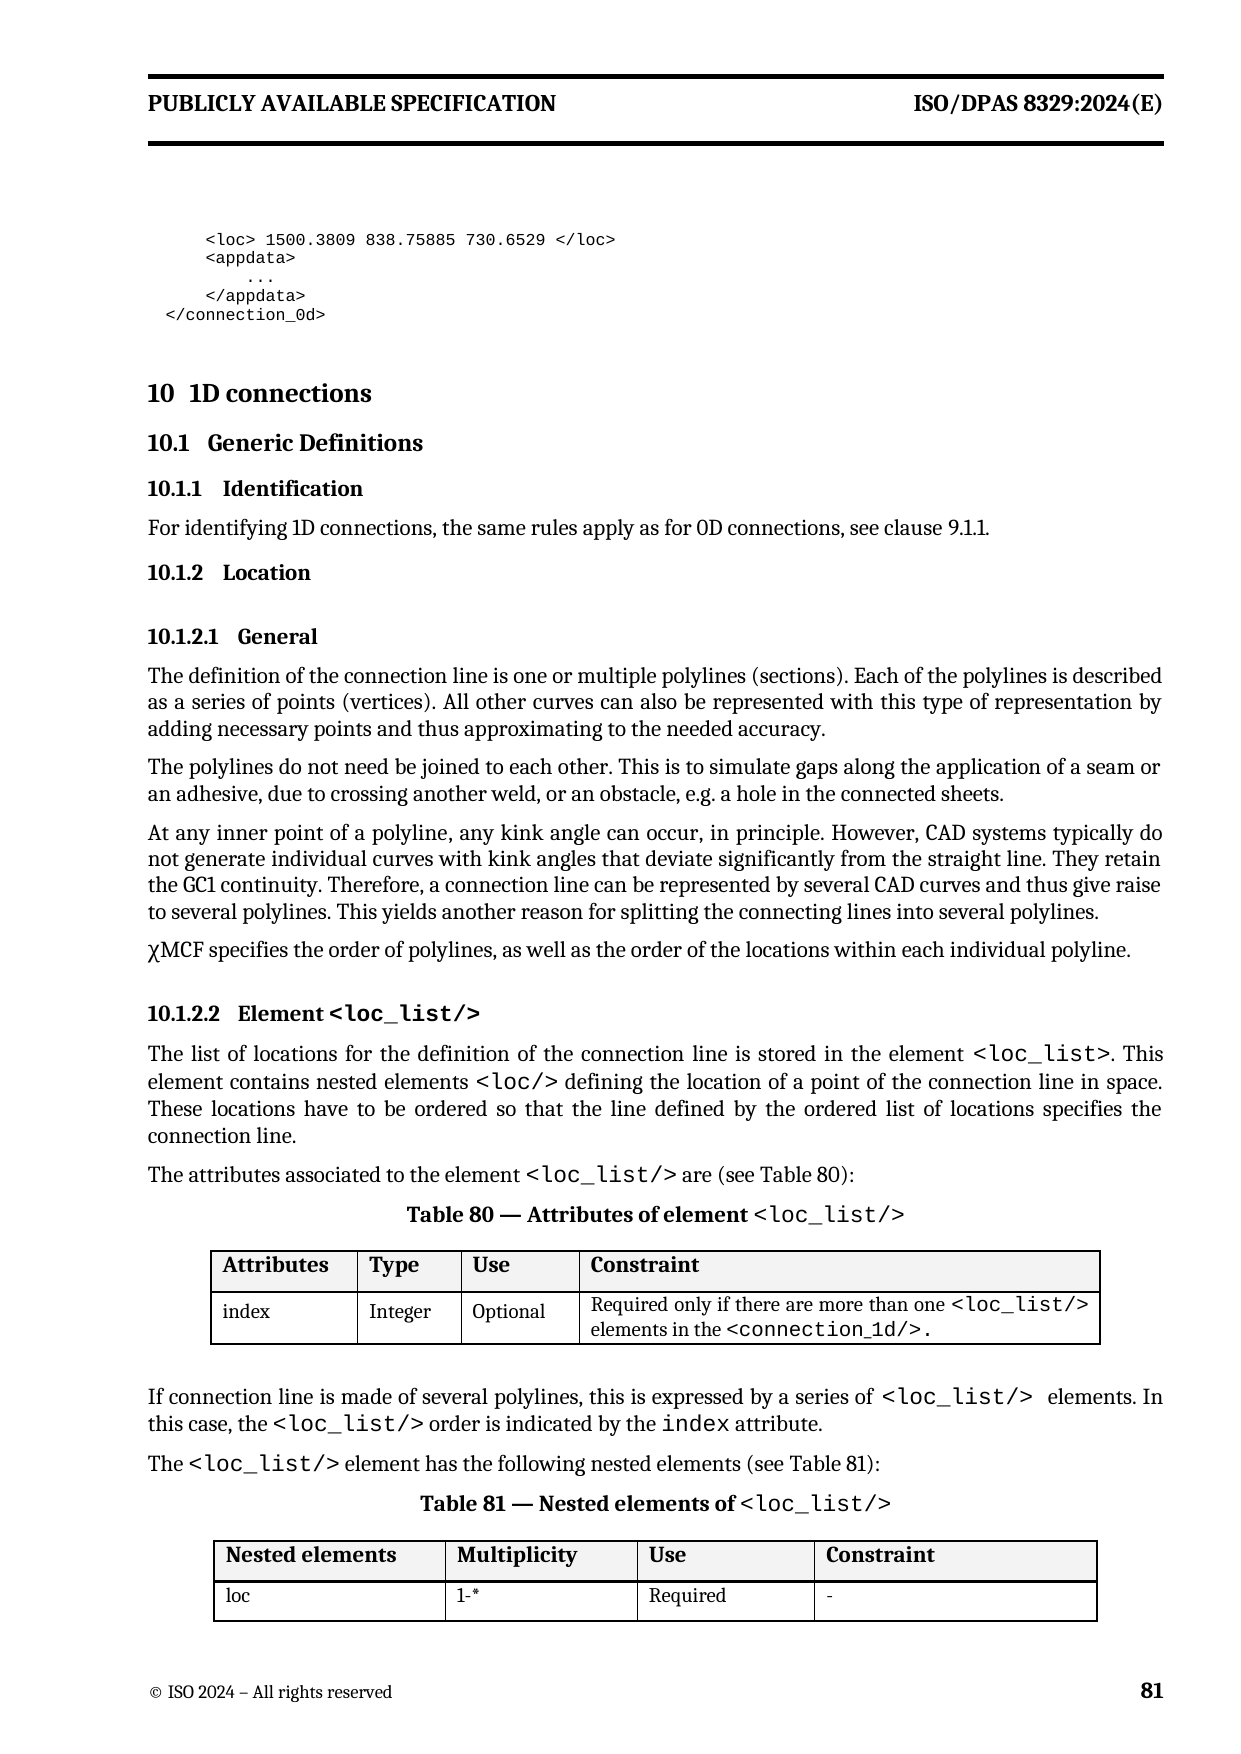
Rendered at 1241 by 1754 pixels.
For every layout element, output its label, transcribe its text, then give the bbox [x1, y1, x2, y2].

text Table 80 — Attributes of element <loc_list/> [148, 1201, 1163, 1229]
subtitle General [148, 624, 1163, 650]
text <appdata> [165, 250, 1146, 269]
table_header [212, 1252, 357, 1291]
subtitle Location [148, 560, 1163, 586]
text <loc> 1500.3809 838.75885 730.6529 </loc> [165, 231, 1146, 250]
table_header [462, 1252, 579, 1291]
text ... [165, 269, 1146, 288]
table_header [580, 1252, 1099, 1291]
text χMCF specifies the order of polylines, as well as the order of the locations within each individual polyline. [148, 937, 1163, 964]
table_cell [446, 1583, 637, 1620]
text The <loc_list/> element has the following nested elements (see Table 81): [148, 1451, 1163, 1479]
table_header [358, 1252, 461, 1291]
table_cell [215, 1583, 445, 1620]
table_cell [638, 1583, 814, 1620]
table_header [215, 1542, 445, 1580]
text The definition of the connection line is one or multiple polylines (sections). Each of the polylines is described as a series of points (vertices). All other curves can also be represented with this type of representation by adding necessary points and thus approximating to the needed accuracy. [148, 663, 1163, 742]
text </connection_0d> [165, 307, 1146, 325]
text The attributes associated to the element <loc_list/> are (see Table 80): [148, 1161, 1163, 1189]
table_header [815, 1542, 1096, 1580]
text The polylines do not need be joined to each other. This is to simulate gaps along the application of a seam or an adhesive, due to crossing another weld, or an obstacle, e.g. a hole in the connected sheets. [148, 754, 1163, 807]
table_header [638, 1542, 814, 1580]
text Table 81 — Nested elements of <loc_list/> [148, 1491, 1163, 1519]
text At any inner point of a polyline, any kink angle can occur, in principle. However, CAD systems typically do not generate individual curves with kink angles that deviate significantly from the straight line. They retain the GC1 continuity. Therefore, a connection line can be represented by several CAD curves and thus give raise to several polylines. This yields another reason for splitting the connecting lines into several polylines. [148, 819, 1163, 925]
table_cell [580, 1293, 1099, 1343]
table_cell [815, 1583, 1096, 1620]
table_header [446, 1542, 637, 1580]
subtitle Generic Definitions [148, 428, 1163, 457]
text If connection line is made of several polylines, this is expressed by a series of <loc_list/> elements. In this case, the <loc_list/> order is indicated by the index attribute. [148, 1384, 1163, 1439]
text For identifying 1D connections, the same rules apply as for 0D connections, see clause 9.1.1. [148, 515, 1163, 541]
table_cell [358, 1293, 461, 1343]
subtitle Element <loc_list/> [148, 1001, 1163, 1029]
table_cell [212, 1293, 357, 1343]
subtitle Identification [148, 476, 1163, 502]
text The list of locations for the definition of the connection line is stored in the element <loc_list>. This element contains nested elements <loc/> defining the location of a point of the connection line in space. These locations have to be ordered so that the line defined by the ordered list of locations specifies the connection line. [148, 1041, 1163, 1149]
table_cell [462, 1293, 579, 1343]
subtitle 1D connections [148, 378, 1163, 410]
text </appdata> [165, 288, 1146, 307]
